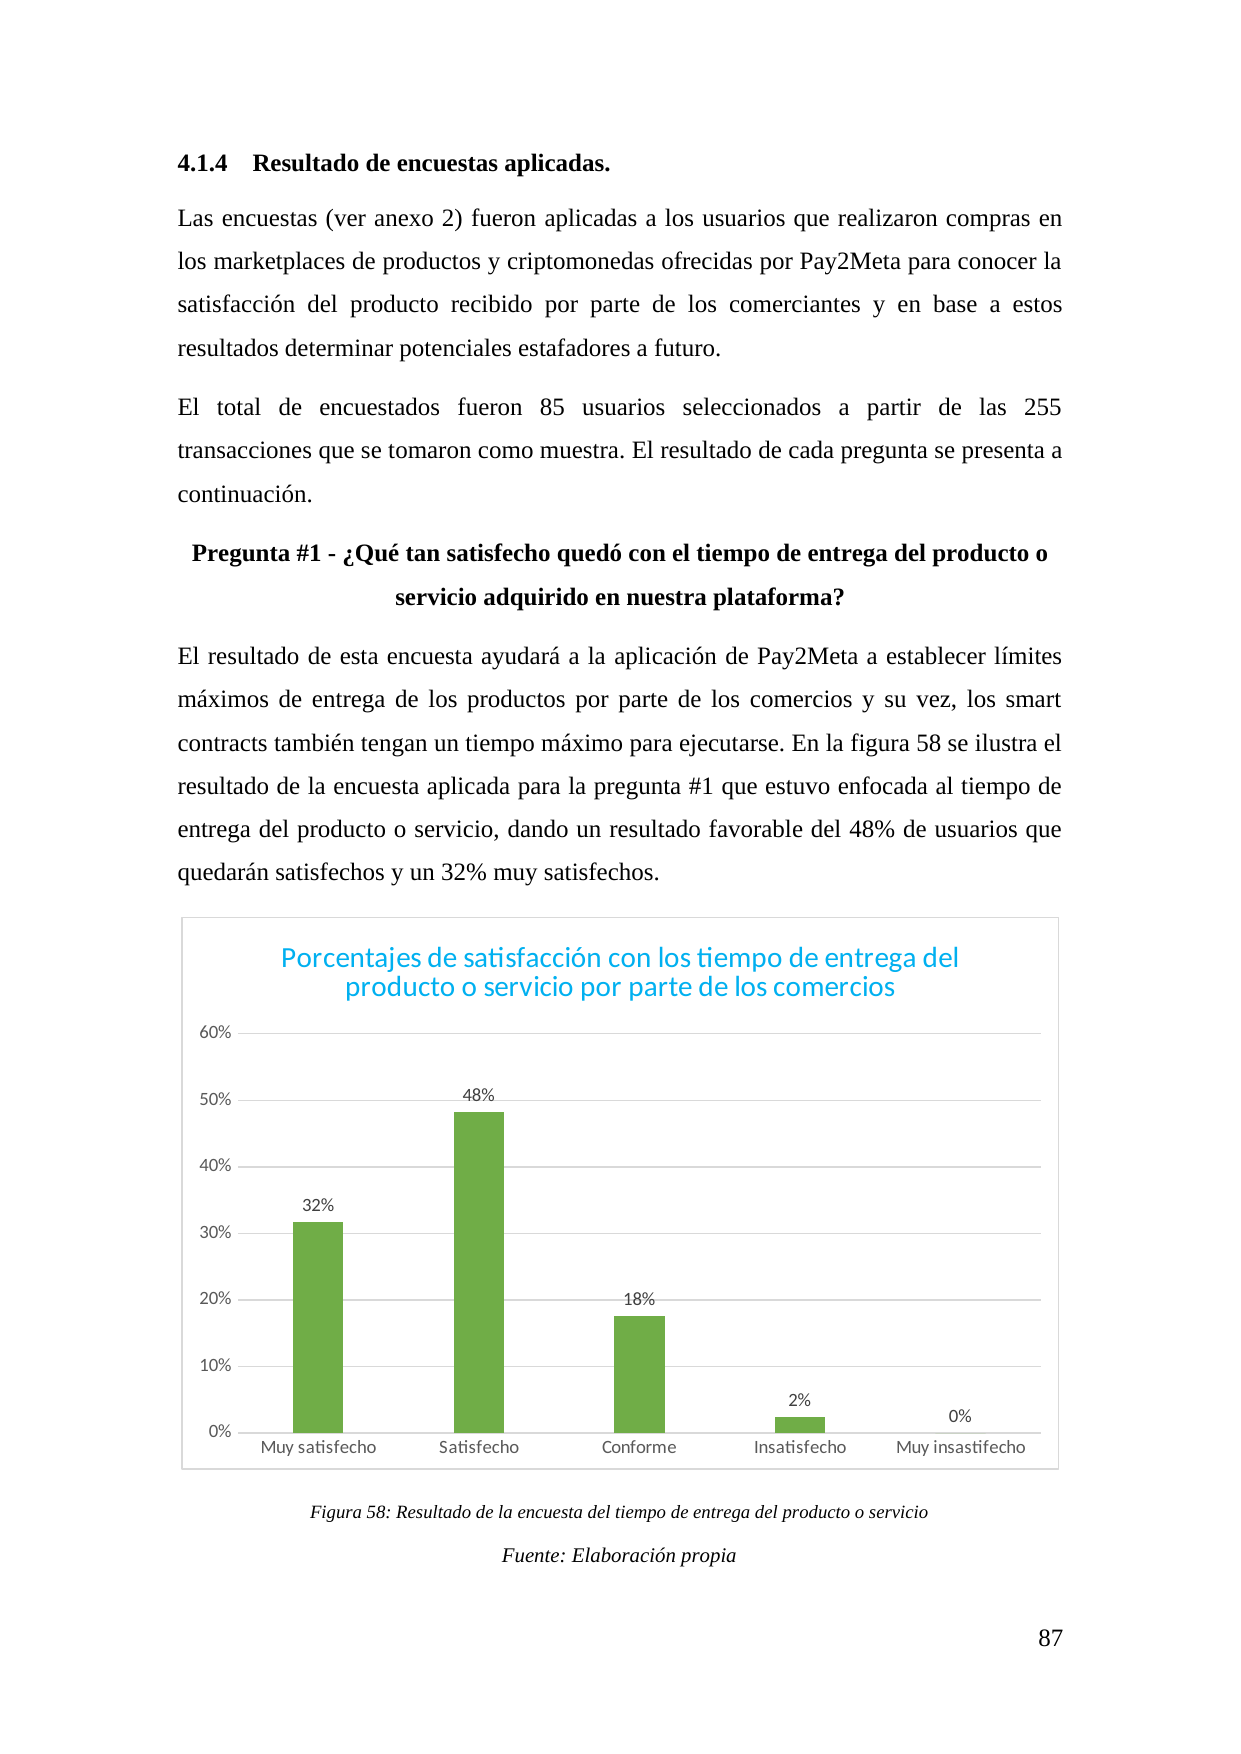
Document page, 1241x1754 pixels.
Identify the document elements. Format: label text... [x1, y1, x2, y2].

list Resultado de encuestas aplicadas. [177, 148, 1063, 176]
text Las encuestas (ver anexo 2) fueron aplicadas a los usuarios que realizaron compras en los marketplaces de productos y criptomonedas ofrecidas por Pay2Meta para conocer la satisfacción del producto recibido por parte de los comerciantes y en base a estos resultados determinar potenciales estafadores a futuro. [177, 203, 1063, 361]
text Pregunta #1 - ¿Qué tan satisfecho quedó con el tiempo de entrega del producto o servicio adquirido en nuestra plataforma? [177, 538, 1063, 610]
text Figura 58: Resultado de la encuesta del tiempo de entrega del producto o servicio [177, 1501, 1063, 1522]
text El resultado de esta encuesta ayudará a la aplicación de Pay2Meta a establecer límites máximos de entrega de los productos por parte de los comercios y su vez, los smart contracts también tengan un tiempo máximo para ejecutarse. En la figura 58 se ilustra el resultado de la encuesta aplicada para la pregunta #1 que estuvo enfocada al tiempo de entrega del producto o servicio, dando un resultado favorable del 48% de usuarios que quedarán satisfechos y un 32% muy satisfechos. [177, 641, 1063, 886]
text Fuente: Elaboración propia [177, 1543, 1063, 1567]
text El total de encuestados fueron 85 usuarios seleccionados a partir de las 255 transacciones que se tomaron como muestra. El resultado de cada pregunta se presenta a continuación. [177, 392, 1063, 507]
